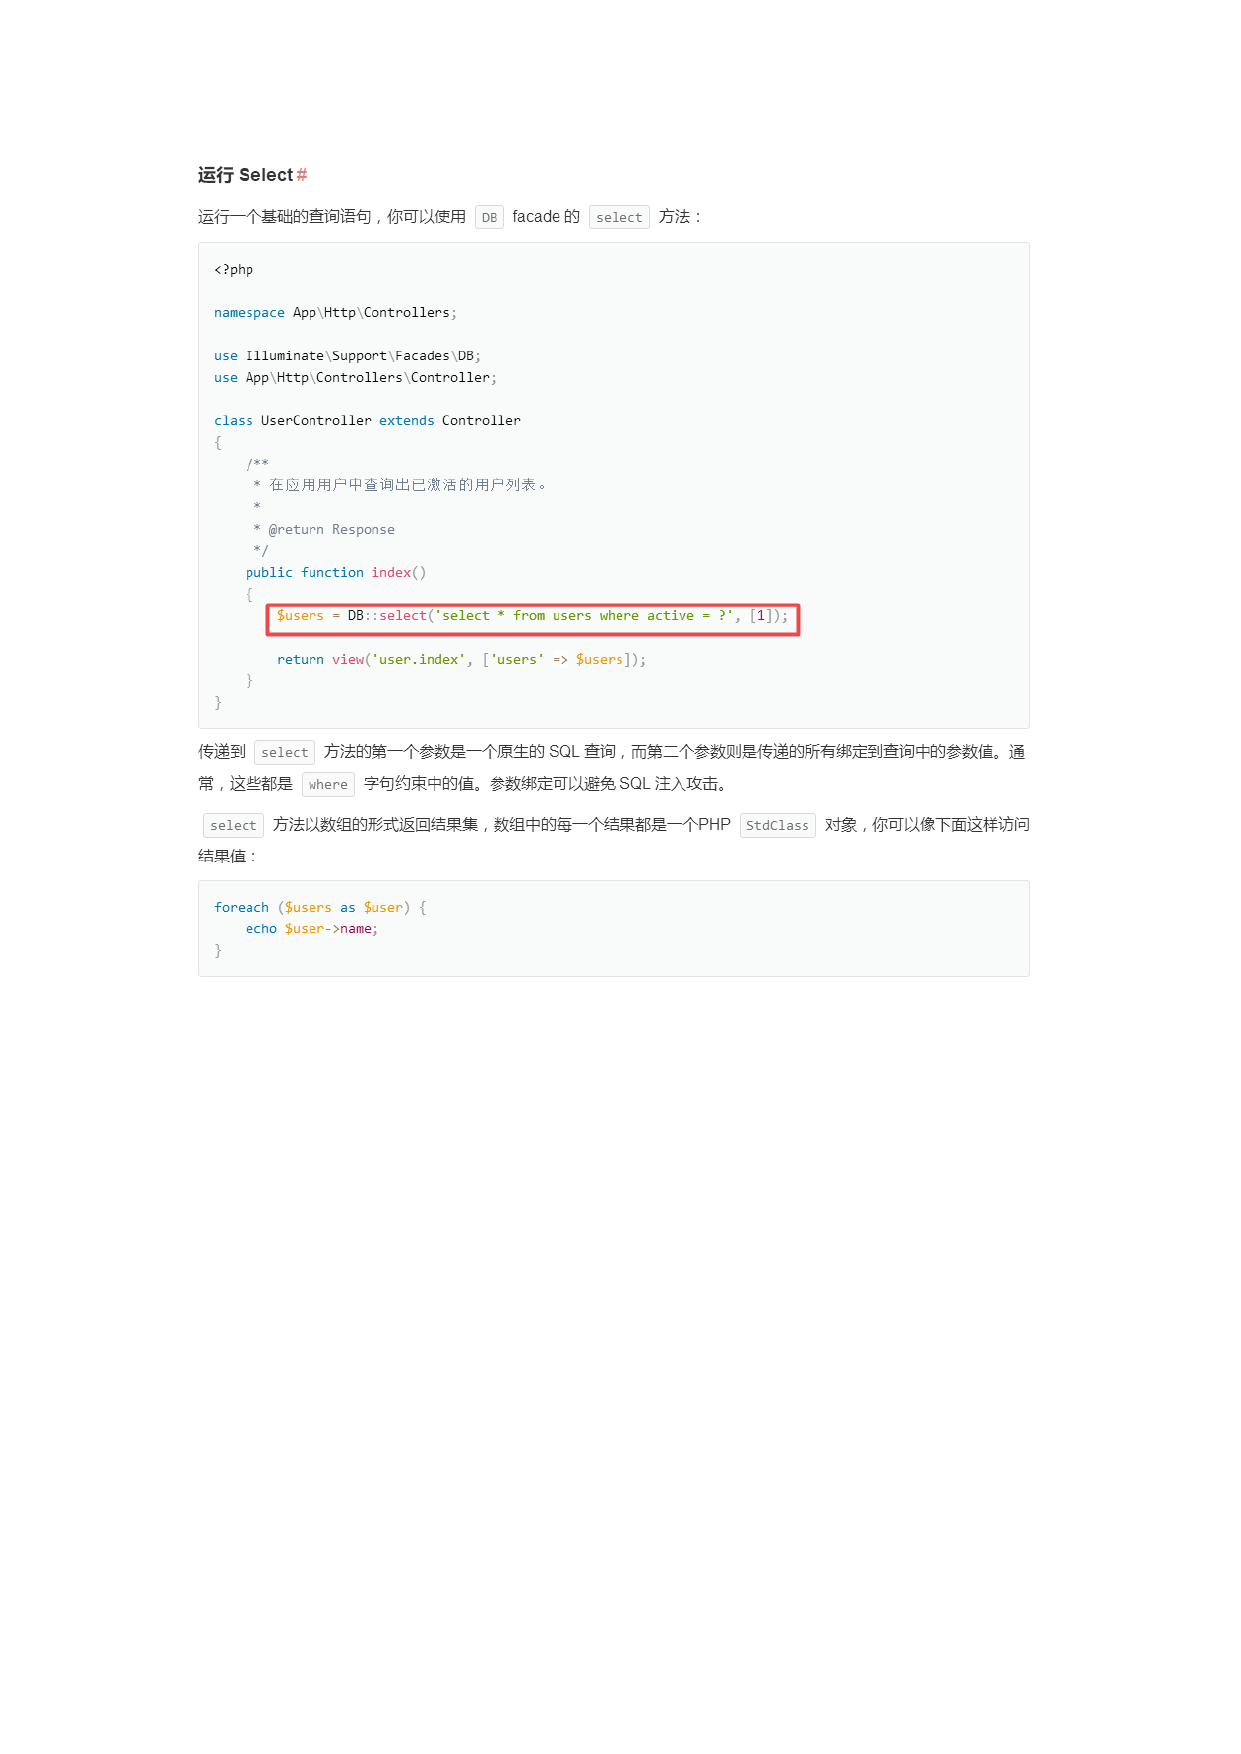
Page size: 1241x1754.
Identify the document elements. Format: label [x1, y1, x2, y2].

picture [187, 162, 1053, 988]
